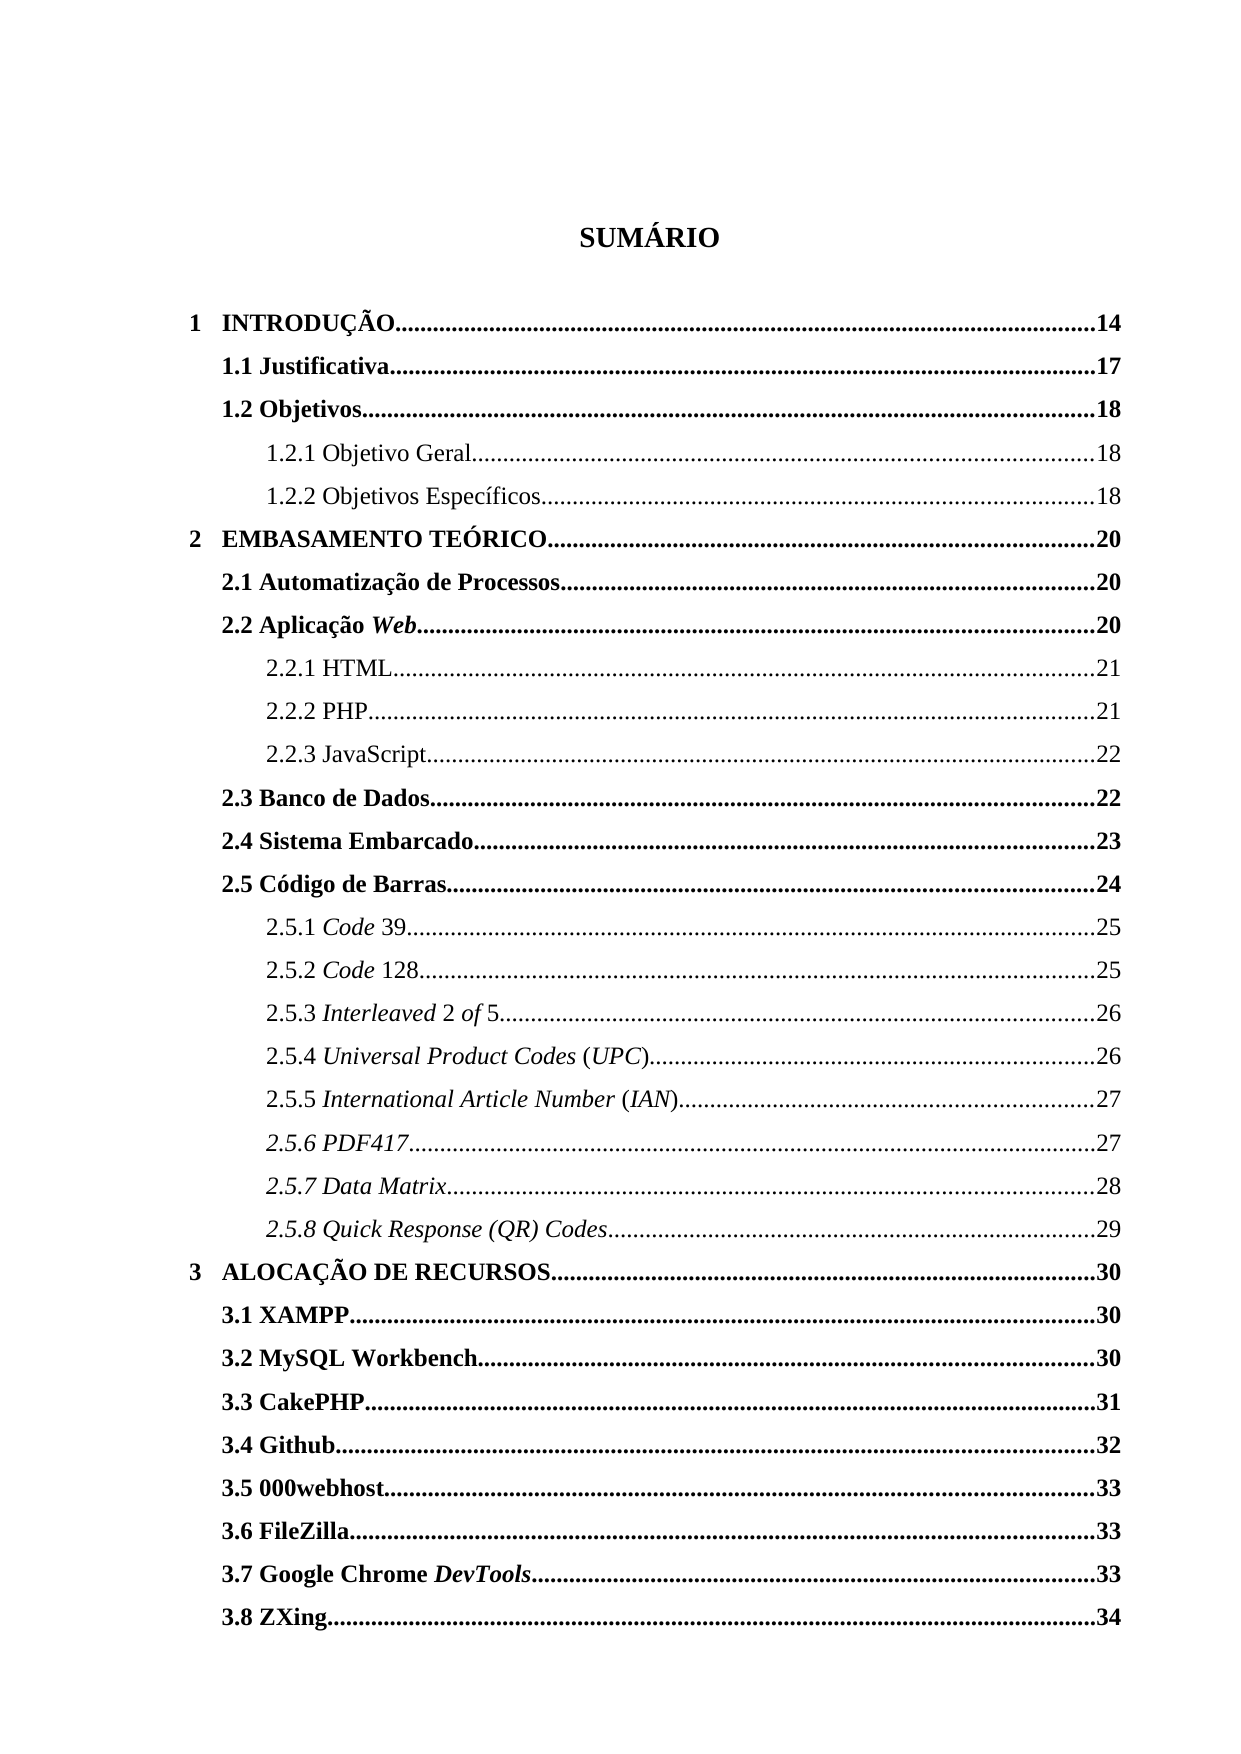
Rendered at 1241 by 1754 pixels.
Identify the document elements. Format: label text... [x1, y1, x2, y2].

text 3.4 Github 32 [221, 1430, 1110, 1458]
text 2.5.2 Code 128 25 [266, 955, 1110, 984]
text 2 embasamento TEÓRICO 20 [189, 524, 1110, 553]
text SUMÁRIO [177, 220, 1122, 254]
text 2.5.1 Code 39 25 [266, 912, 1110, 941]
text 2.5.4 Universal Product Codes (UPC) 26 [266, 1041, 1110, 1070]
text 3.8 ZXing 34 [221, 1602, 1110, 1631]
text 2.4 Sistema Embarcado 23 [221, 826, 1110, 854]
text 3.7 Google Chrome DevTools 33 [221, 1559, 1110, 1588]
text 2.1 Automatização de Processos 20 [221, 567, 1110, 596]
text 2.5 Código de Barras 24 [221, 869, 1110, 898]
text 2.2.1 HTML 21 [266, 653, 1110, 682]
text 3.6 FileZilla 33 [221, 1516, 1110, 1545]
text 2.5.8 Quick Response (QR) Codes 29 [266, 1214, 1110, 1243]
text 2.3 Banco de Dados 22 [221, 783, 1110, 811]
text 3.5 000webhost 33 [221, 1473, 1110, 1502]
text 2.2.3 JavaScript 22 [266, 739, 1110, 768]
text 3.3 CakePHP 31 [221, 1387, 1110, 1415]
text 2.5.5 International Article Number (IAN) 27 [266, 1084, 1110, 1113]
text 3.1 XAMPP 30 [221, 1300, 1110, 1329]
text 2.5.3 Interleaved 2 of 5 26 [266, 998, 1110, 1027]
text 2.5.7 Data Matrix 28 [266, 1171, 1110, 1199]
text 2.5.6 PDF417 27 [266, 1128, 1110, 1156]
text 1.2.2 Objetivos Específicos 18 [266, 481, 1110, 509]
text 2.2 Aplicação Web 20 [221, 610, 1110, 639]
text 3 ALOCAÇÃO DE RECURSOS 30 [189, 1257, 1110, 1286]
text 1.1 Justificativa 17 [221, 351, 1110, 380]
text 1.2 Objetivos 18 [221, 394, 1110, 423]
text 3.2 MySQL Workbench 30 [221, 1343, 1110, 1372]
text 1.2.1 Objetivo Geral 18 [266, 438, 1110, 466]
text 2.2.2 PHP 21 [266, 696, 1110, 725]
text 1 INTRODUçÃO 14 [189, 308, 1110, 337]
